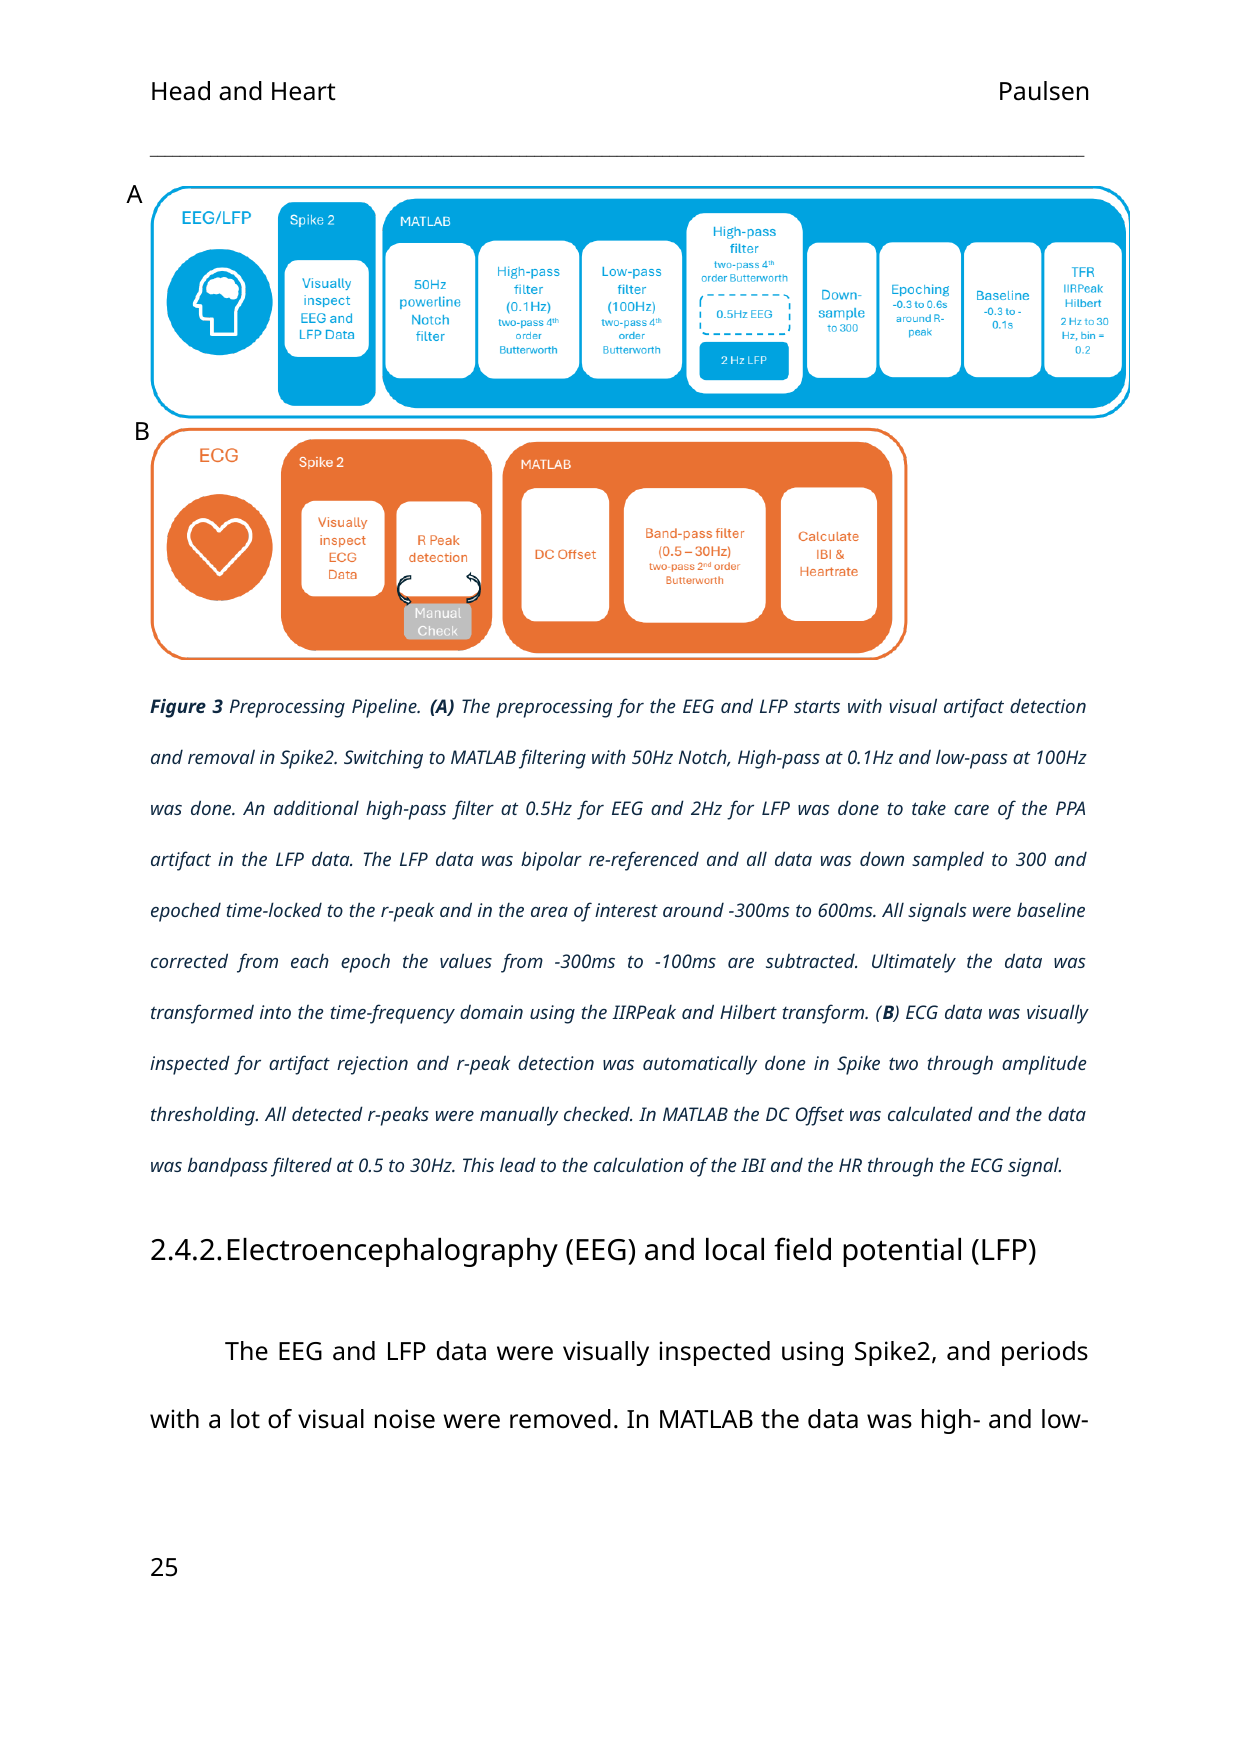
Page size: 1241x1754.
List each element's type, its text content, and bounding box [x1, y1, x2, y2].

subtitle Electroencephalography (EEG) and local field potential (LFP) [150, 1229, 1090, 1268]
text Figure 3 Preprocessing Pipeline. (A) The preprocessing for the EEG and LFP starts with visual artifact detection and removal in Spike2. Switching to MATLAB filtering with 50Hz Notch, High-pass at 0.1Hz and low-pass at 100Hz was done. An additional high-pass filter at 0.5Hz for EEG and 2Hz for LFP was done to take care of the PPA artifact in the LFP data. The LFP data was bipolar re-referenced and all data was down sampled to 300 and epoched time-locked to the r-peak and in the area of interest around -300ms to 600ms. All signals were baseline corrected from each epoch the values from -300ms to -100ms are subtracted. Ultimately the data was transformed into the time-frequency domain using the IIRPeak and Hilbert transform. (B) ECG data was visually inspected for artifact rejection and r-peak detection was automatically done in Spike two through amplitude thresholding. All detected r-peaks were manually checked. In MATLAB the DC Offset was calculated and the data was bandpass filtered at 0.5 to 30Hz. This lead to the calculation of the IBI and the HR through the ECG signal. [150, 693, 1090, 1178]
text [150, 1333, 1090, 1435]
